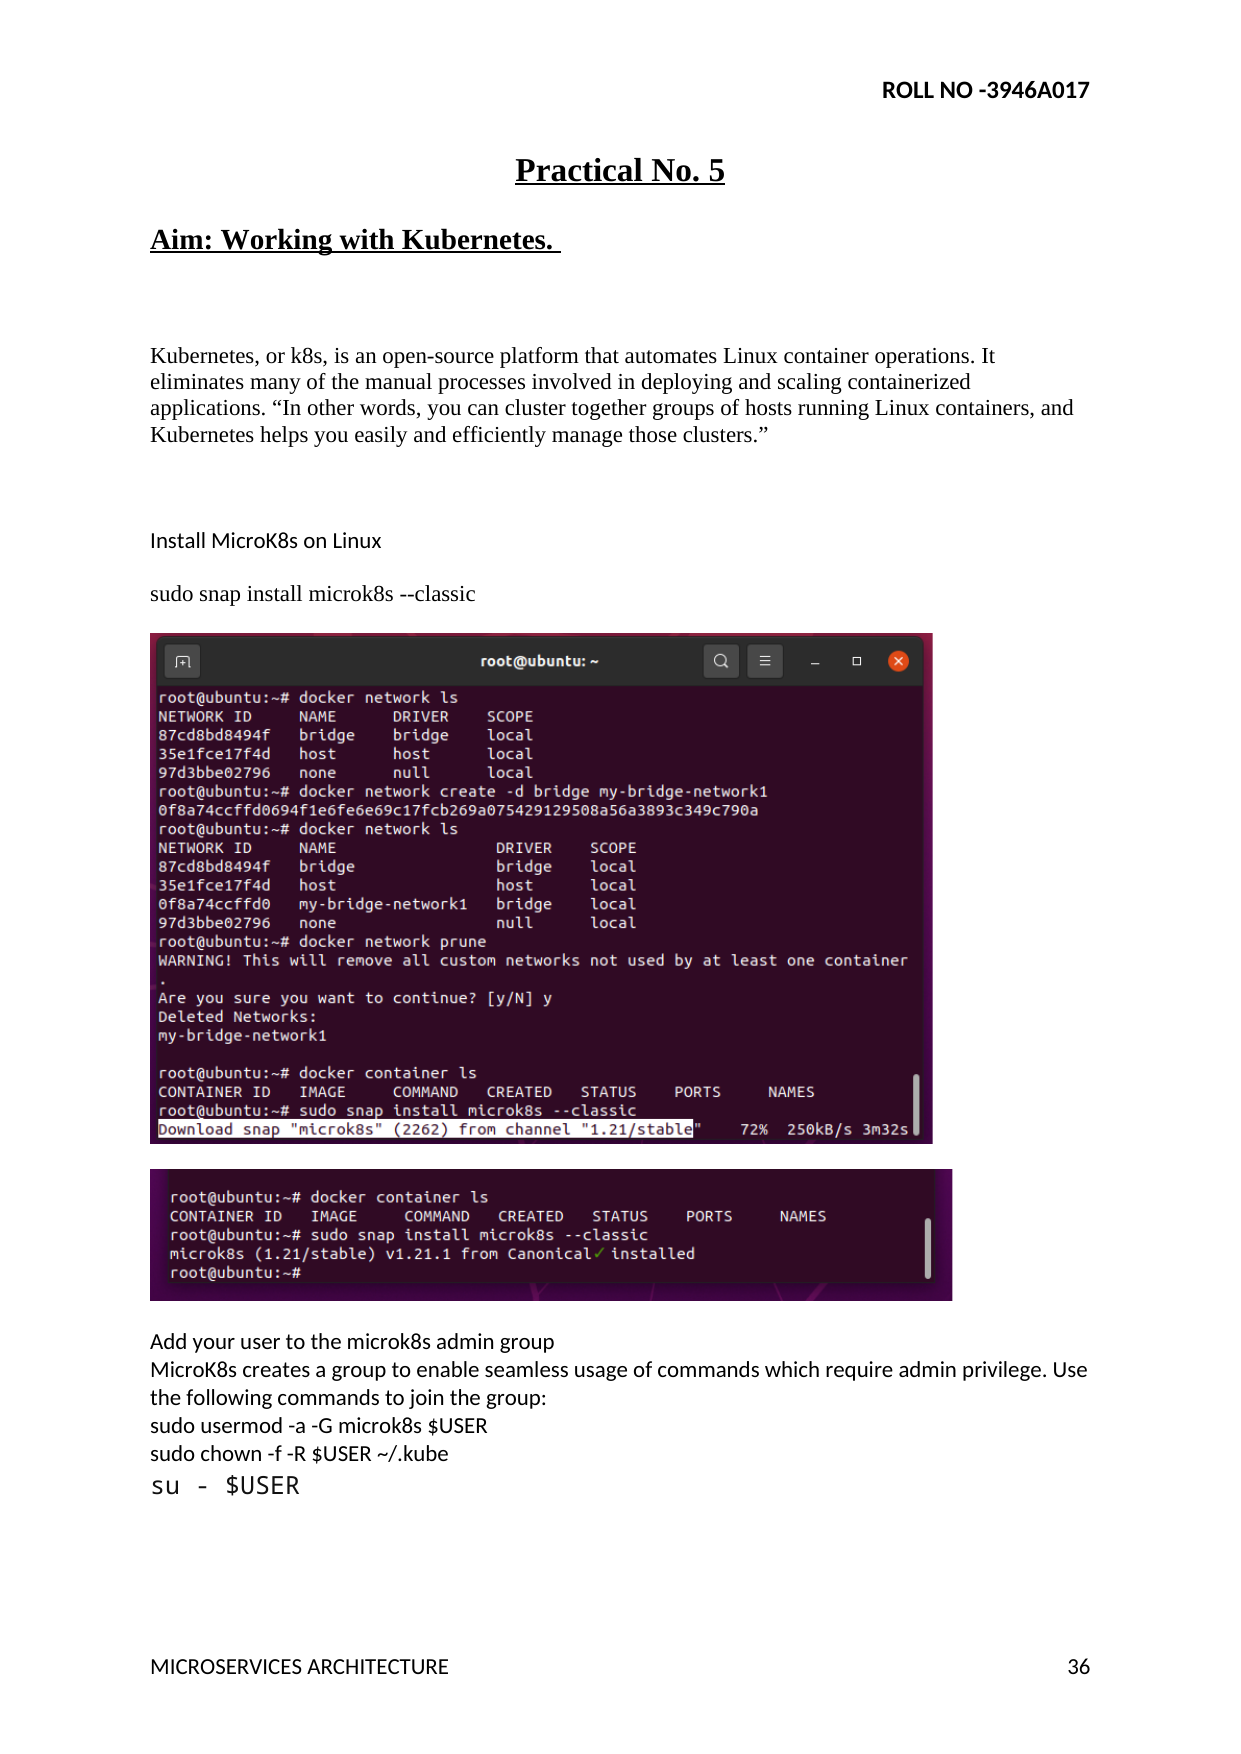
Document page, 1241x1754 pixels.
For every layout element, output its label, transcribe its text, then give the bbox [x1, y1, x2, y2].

text su - $USER [150, 1467, 1090, 1502]
text sudo chown -f -R $USER ~/.kube [150, 1439, 1090, 1467]
picture [150, 1169, 953, 1301]
text Add your user to the microk8s admin group [150, 1327, 1090, 1355]
text MicroK8s creates a group to enable seamless usage of commands which require admin privilege. Use the following commands to join the group: [150, 1355, 1090, 1411]
text Aim: Working with Kubernetes. [150, 222, 1090, 255]
text sudo usermod -a -G microk8s $USER [150, 1411, 1090, 1439]
text sudo snap install microk8s --classic [150, 581, 1090, 607]
text Practical No. 5 [150, 150, 1090, 188]
text Kubernetes, or k8s, is an open-source platform that automates Linux container operations. It eliminates many of the manual processes involved in deploying and scaling containerized applications. “In other words, you can cluster together groups of hosts running Linux containers, and Kubernetes helps you easily and efficiently manage those clusters.” [150, 342, 1090, 447]
text Install MicroK8s on Linux [150, 526, 1090, 554]
picture [150, 633, 933, 1144]
